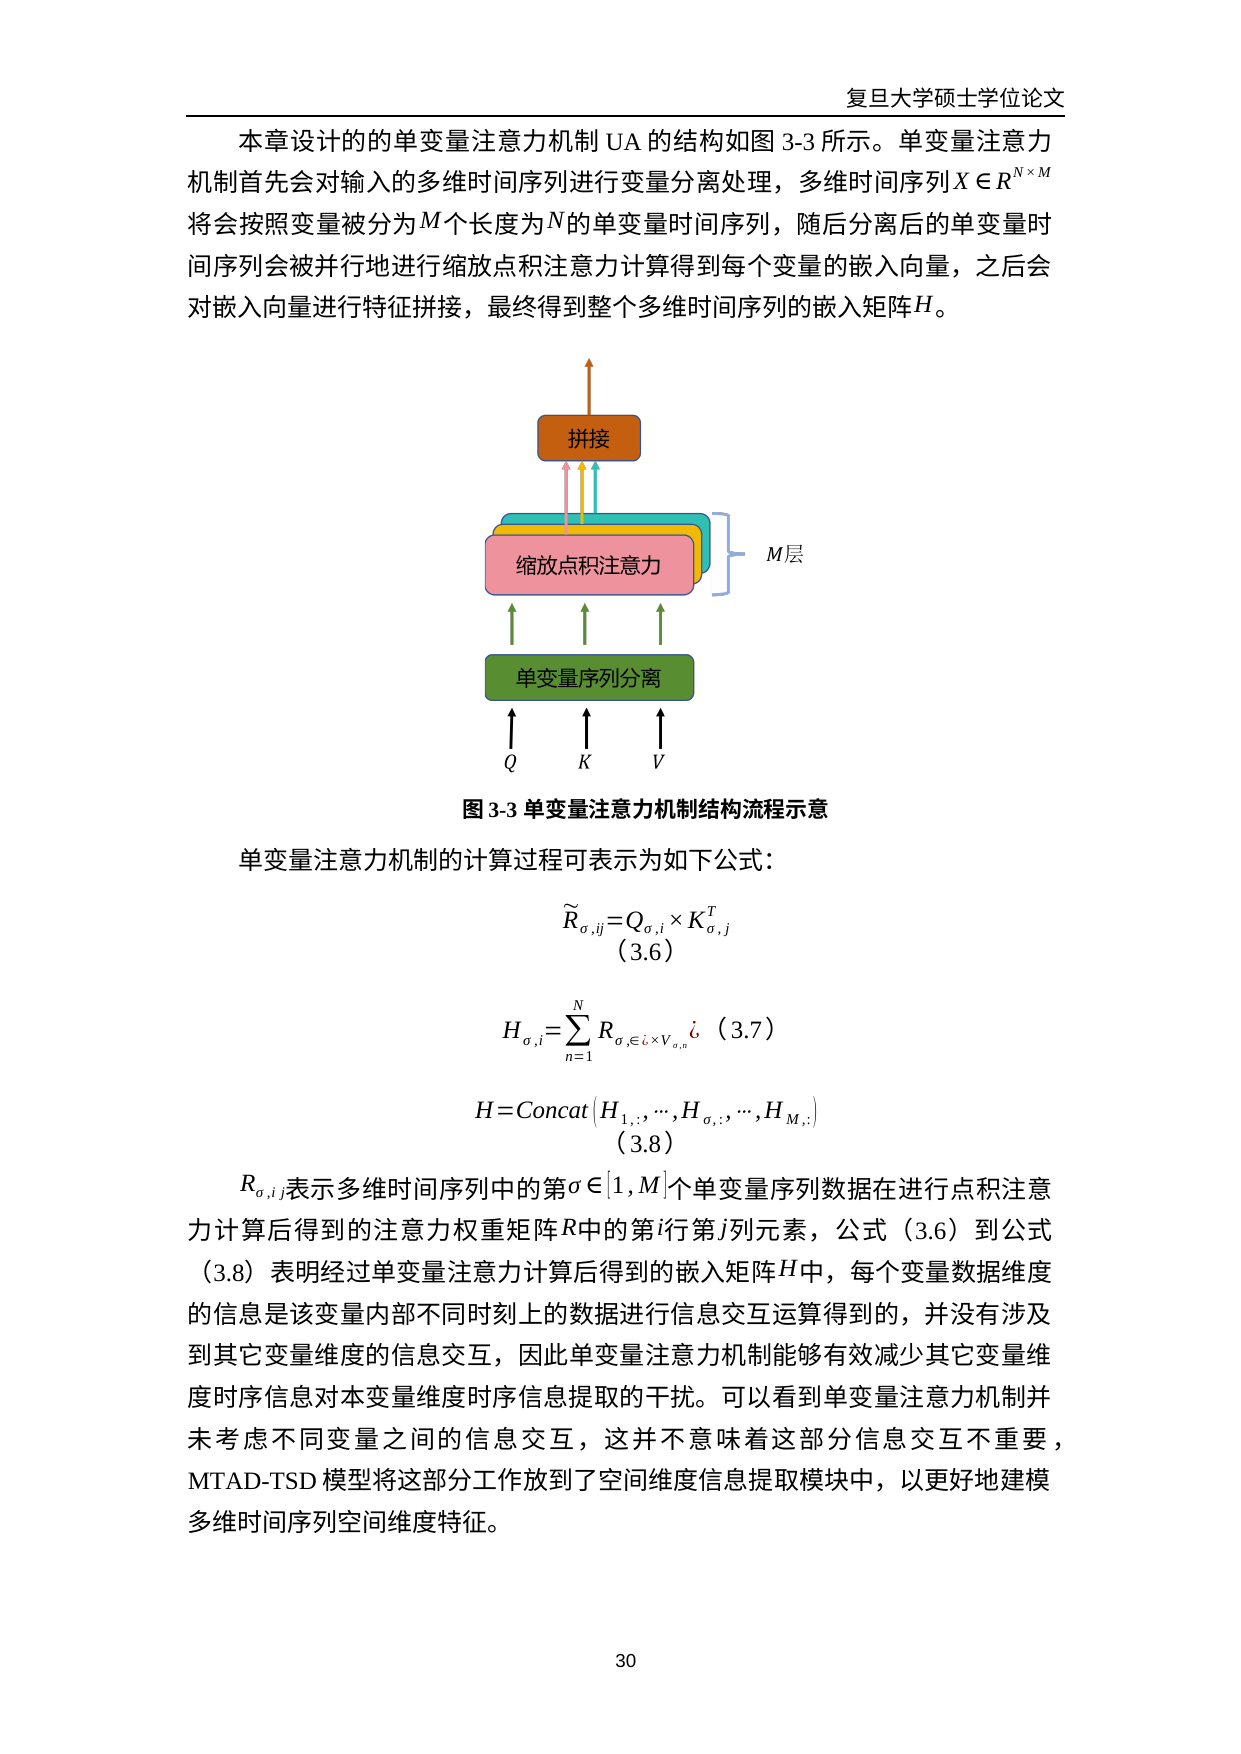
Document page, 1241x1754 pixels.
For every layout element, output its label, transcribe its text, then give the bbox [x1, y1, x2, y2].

picture [484, 349, 807, 774]
text 单变量注意力机制的计算过程可表示为如下公式： [188, 836, 1053, 878]
text 本章设计的的单变量注意力机制UA的结构如图3-3所示。单变量注意力机制首先会对输入的多维时间序列进行变量分离处理，多维时间序列将会按照变量被分为个长度为的单变量时间序列，随后分离后的单变量时间序列会被并行地进行缩放点积注意力计算得到每个变量的嵌入向量，之后会对嵌入向量进行特征拼接，最终得到整个多维时间序列的嵌入矩阵。 [188, 117, 1053, 325]
text 表示多维时间序列中的第个单变量序列数据在进行点积注意力计算后得到的注意力权重矩阵中的第行第列元素，公式（3.6）到公式（3.8）表明经过单变量注意力计算后得到的嵌入矩阵中，每个变量数据维度的信息是该变量内部不同时刻上的数据进行信息交互运算得到的，并没有涉及到其它变量维度的信息交互，因此单变量注意力机制能够有效减少其它变量维度时序信息对本变量维度时序信息提取的干扰。可以看到单变量注意力机制并未考虑不同变量之间的信息交互，这并不意味着这部分信息交互不重要，MTAD-TSD模型将这部分工作放到了空间维度信息提取模块中，以更好地建模多维时间序列空间维度特征。 [188, 1165, 1053, 1540]
text 图3-3 单变量注意力机制结构流程示意 [188, 792, 1053, 823]
